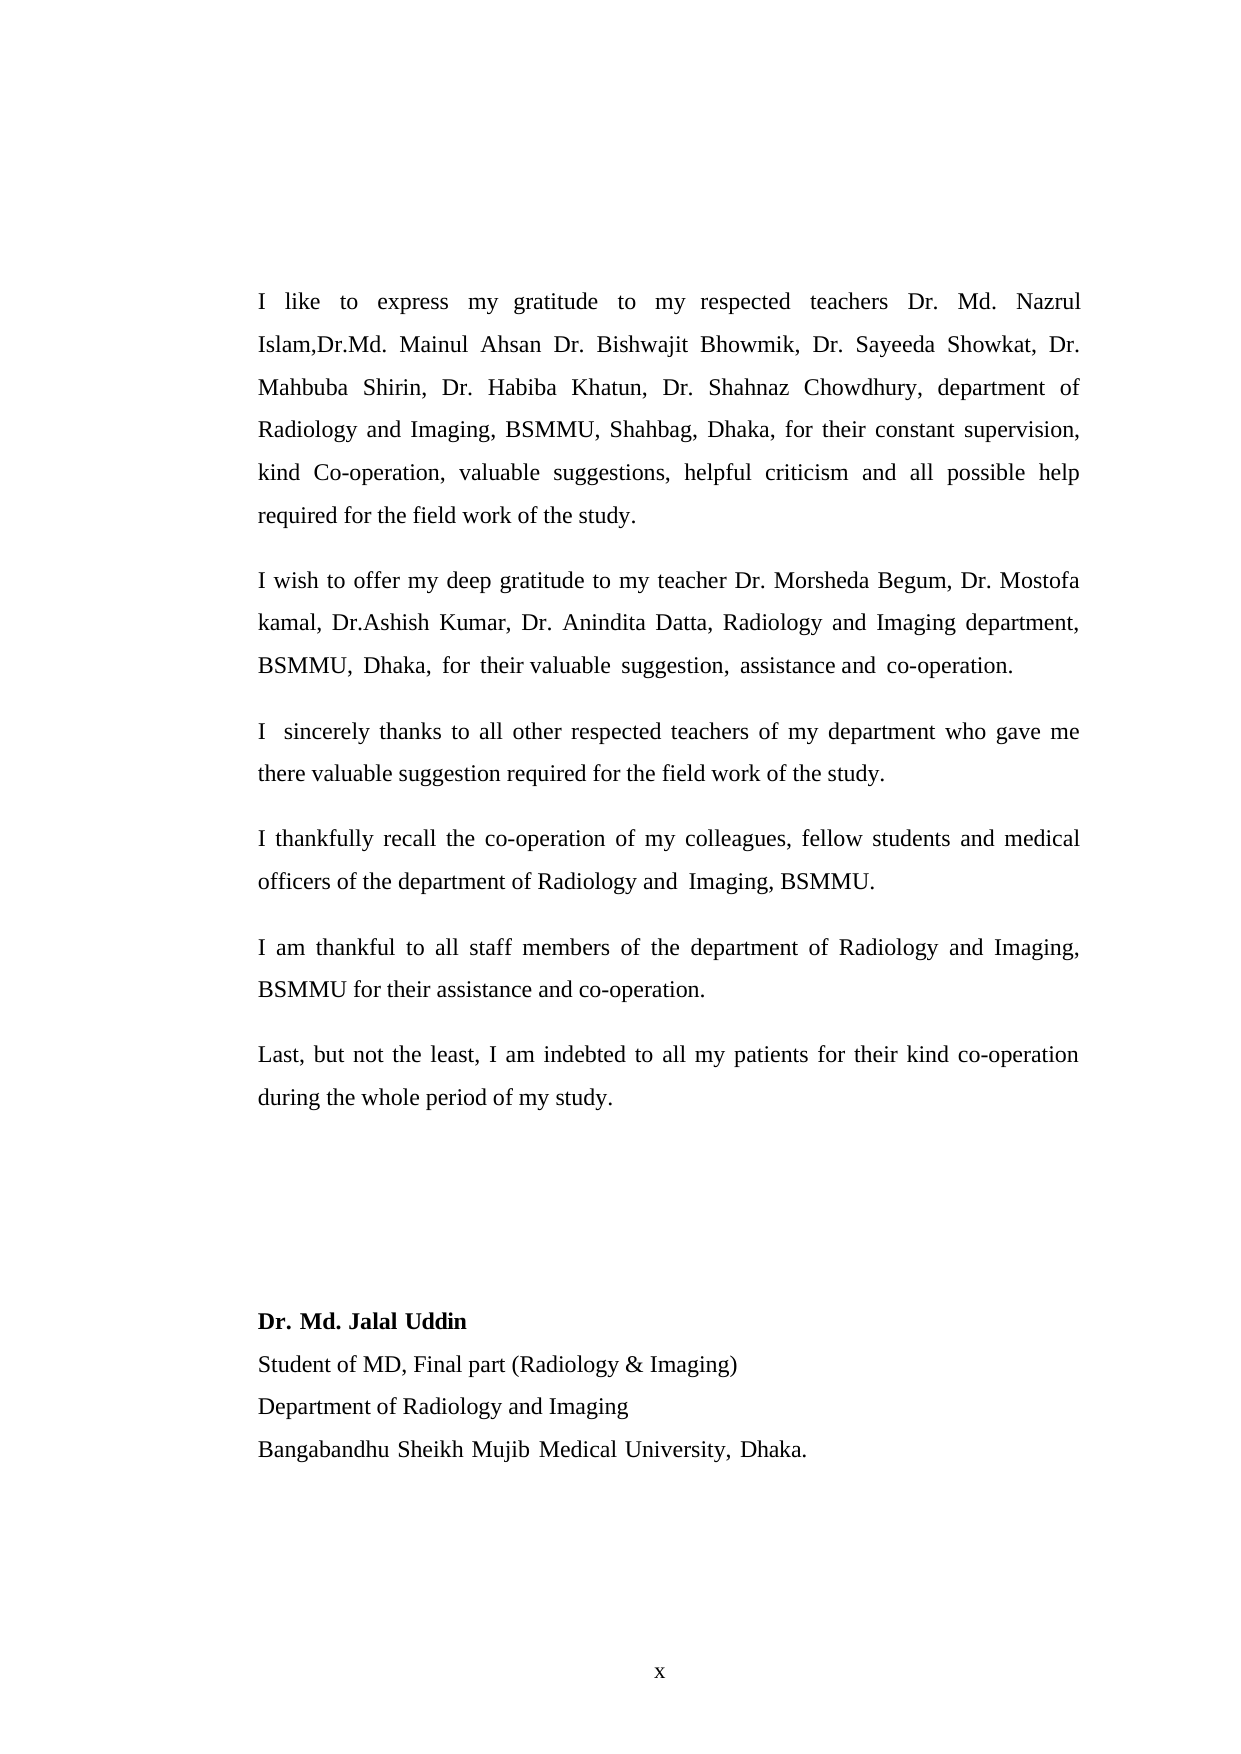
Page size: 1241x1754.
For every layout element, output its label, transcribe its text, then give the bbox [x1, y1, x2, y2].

text I sincerely thanks to all other respected teachers of my department who gave me there valuable suggestion required for the field work of the study. [258, 717, 1081, 787]
text I thankfully recall the co-operation of my colleagues, fellow students and medical officers of the department of Radiology and Imaging, BSMMU. [258, 824, 1082, 894]
text Dr. Md. Jalal Uddin [258, 1307, 1180, 1335]
text Bangabandhu Sheikh Mujib Medical University, Dhaka. [258, 1435, 1180, 1463]
text Student of MD, Final part (Radiology & Imaging) Department of Radiology and Imaging [258, 1349, 761, 1420]
text I like to express my gratitude to my respected teachers Dr. Md. Nazrul Islam,Dr.Md. Mainul Ahsan Dr. Bishwajit Bhowmik, Dr. Sayeeda Showkat, Dr. Mahbuba Shirin, Dr. Habiba Khatun, Dr. Shahnaz Chowdhury, department of Radiology and Imaging, BSMMU, Shahbag, Dhaka, for their constant supervision, kind Co-operation, valuable suggestions, helpful criticism and all possible help required for the field work of the study. [258, 287, 1081, 528]
text Last, but not the least, I am indebted to all my patients for their kind co-operation during the whole period of my study. [258, 1041, 1081, 1111]
text I wish to offer my deep gratitude to my teacher Dr. Morsheda Begum, Dr. Mostofa kamal, Dr.Ashish Kumar, Dr. Anindita Datta, Radiology and Imaging department, BSMMU, Dhaka, for their valuable suggestion, assistance and co-operation. [258, 566, 1081, 678]
text I am thankful to all staff members of the department of Radiology and Imaging, BSMMU for their assistance and co-operation. [258, 933, 1081, 1003]
